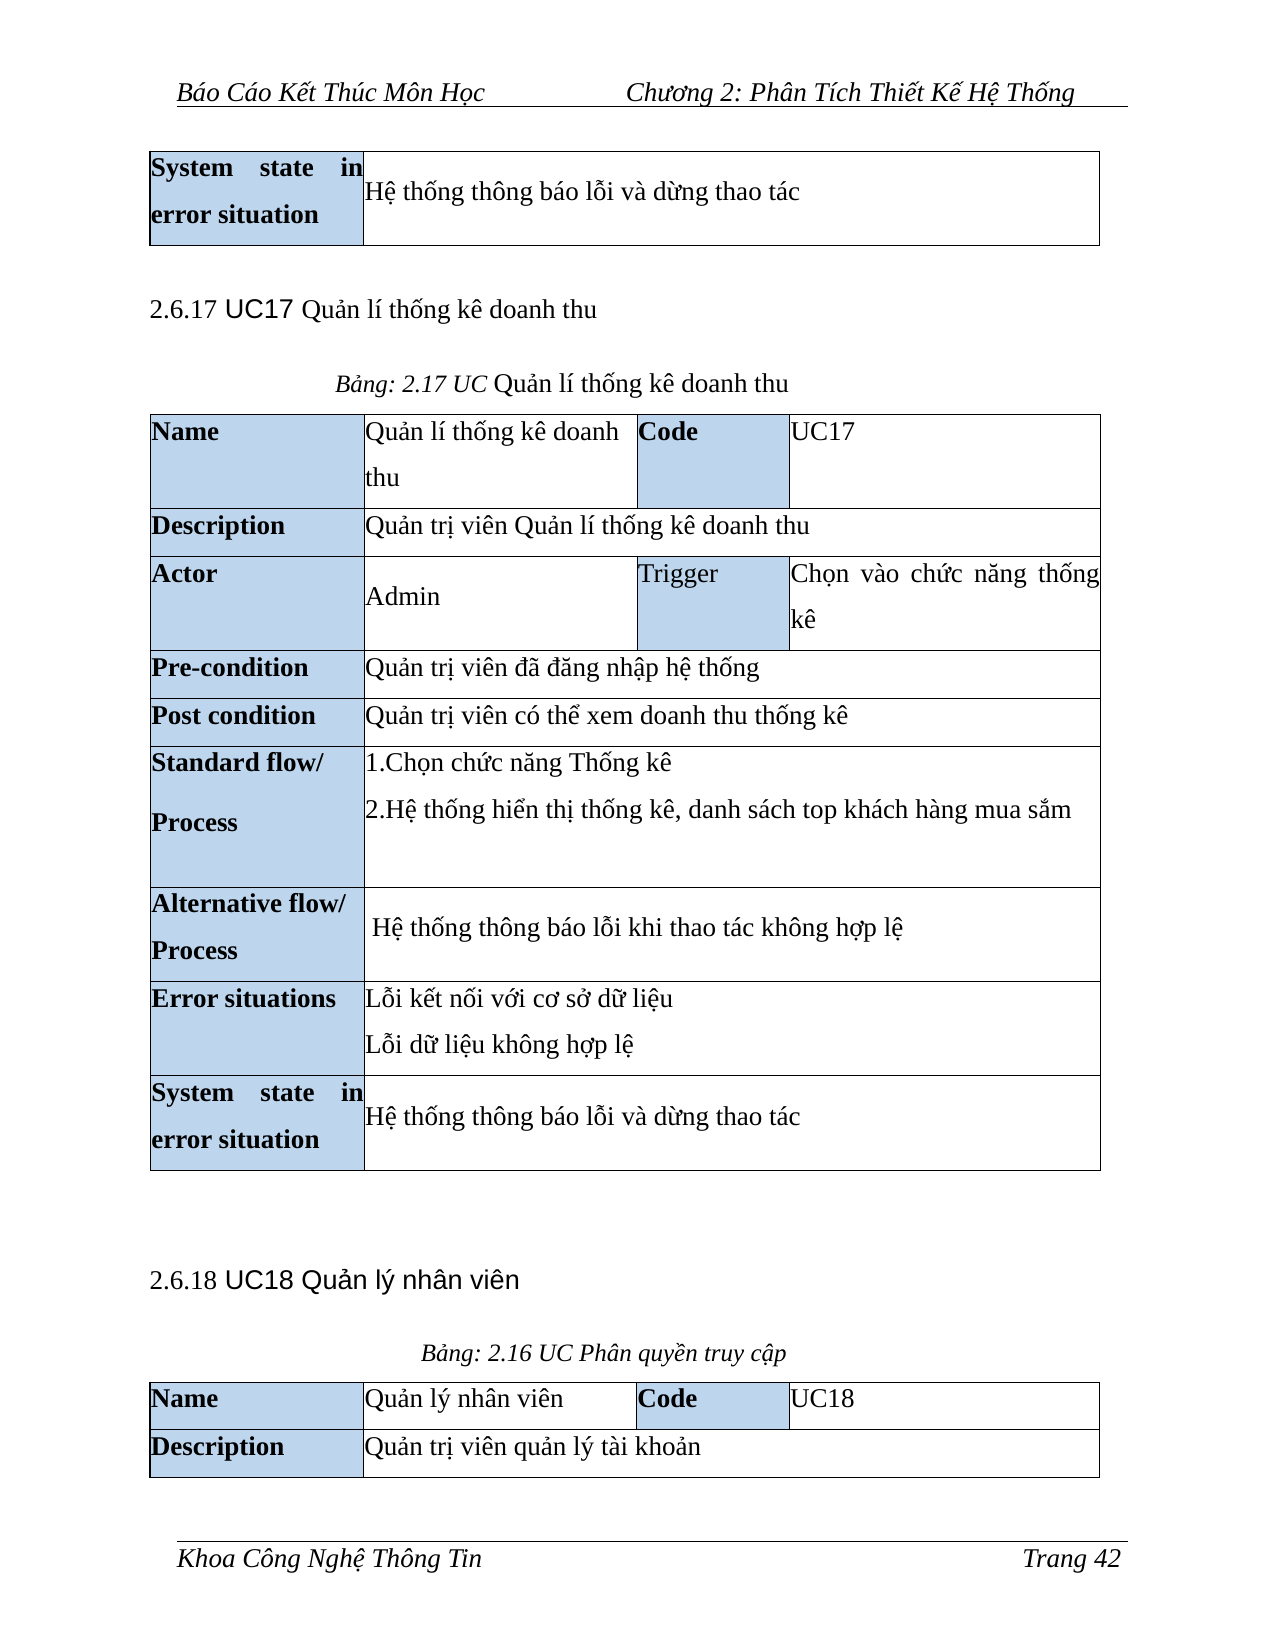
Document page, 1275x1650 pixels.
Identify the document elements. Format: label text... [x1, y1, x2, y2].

table_header Quản lý nhân viên [364, 1383, 636, 1429]
table_cell Description [151, 1430, 363, 1477]
table_cell Admin [365, 557, 637, 650]
table_cell Standard flow/ Process [151, 747, 364, 887]
table_cell Description [151, 509, 364, 556]
table_cell 1.Chọn chức năng Thống kê 2.Hệ thống hiển thị thống kê, danh sách top khách hàng mua sắm [365, 747, 1100, 887]
table_cell Quản trị viên có thể xem doanh thu thống kê [365, 699, 1100, 746]
table_header Code [638, 415, 789, 508]
table_cell Hệ thống thông báo lỗi và dừng thao tác [365, 1076, 1100, 1170]
table_cell Quản trị viên Quản lí thống kê doanh thu [365, 509, 1100, 556]
table_header UC18 [790, 1383, 1099, 1429]
table_cell Post condition [151, 699, 364, 746]
table_header Name [151, 415, 364, 508]
table_cell Hệ thống thông báo lỗi khi thao tác không hợp lệ [365, 888, 1100, 981]
text Bảng: 2.17 UC Quản lí thống kê doanh thu [150, 367, 789, 398]
subtitle 2.6.17 UC17 Quản lí thống kê doanh thu [149, 293, 1153, 324]
table_cell Pre-condition [151, 651, 364, 698]
table_cell Quản trị viên quản lý tài khoản [364, 1430, 1099, 1477]
table_header UC17 [790, 415, 1100, 508]
table_header Name [151, 1383, 363, 1429]
table_cell Trigger [638, 557, 789, 650]
table_cell System state in error situation [151, 1076, 364, 1170]
table_cell Lỗi kết nối với cơ sở dữ liệu Lỗi dữ liệu không hợp lệ [365, 982, 1100, 1075]
table_cell Alternative flow/ Process [151, 888, 364, 981]
table_header Quản lí thống kê doanh thu [365, 415, 637, 508]
table_header Code [637, 1383, 789, 1429]
table_cell Chọn vào chức năng thống kê [790, 557, 1100, 650]
subtitle 2.6.18 UC18 Quản lý nhân viên [149, 1264, 1153, 1295]
table_cell System state in error situation [151, 152, 363, 245]
table_cell Hệ thống thông báo lỗi và dừng thao tác [364, 152, 1099, 245]
text Bảng: 2.16 UC Phân quyền truy cập [150, 1338, 789, 1367]
table_cell Actor [151, 557, 364, 650]
table_cell Quản trị viên đã đăng nhập hệ thống [365, 651, 1100, 698]
table_cell Error situations [151, 982, 364, 1075]
